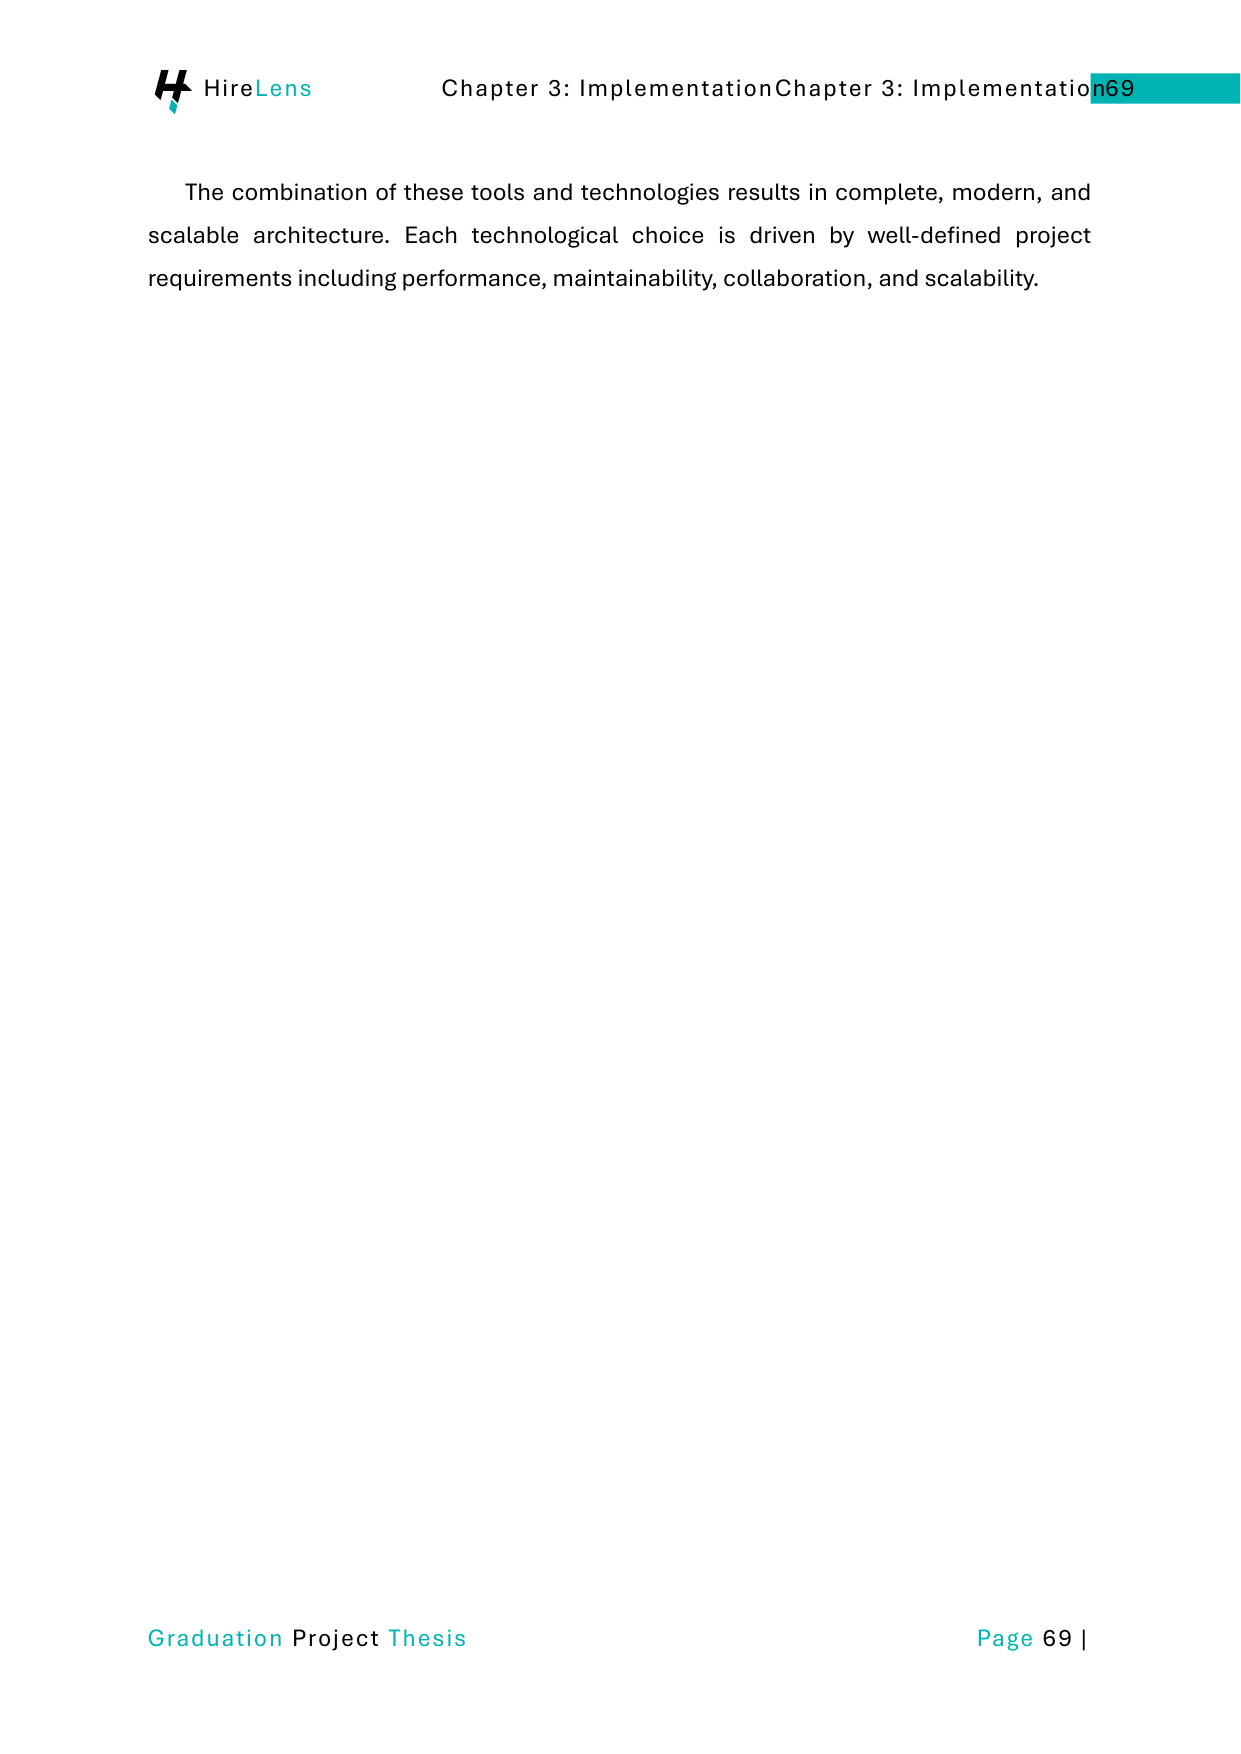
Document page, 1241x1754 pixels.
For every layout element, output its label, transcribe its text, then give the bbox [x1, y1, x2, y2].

picture [147, 62, 198, 118]
text The combination of these tools and technologies results in complete, modern, and scalable architecture. Each technological choice is driven by well-defined project requirements including performance, maintainability, collaboration, and scalability. [148, 177, 1092, 293]
